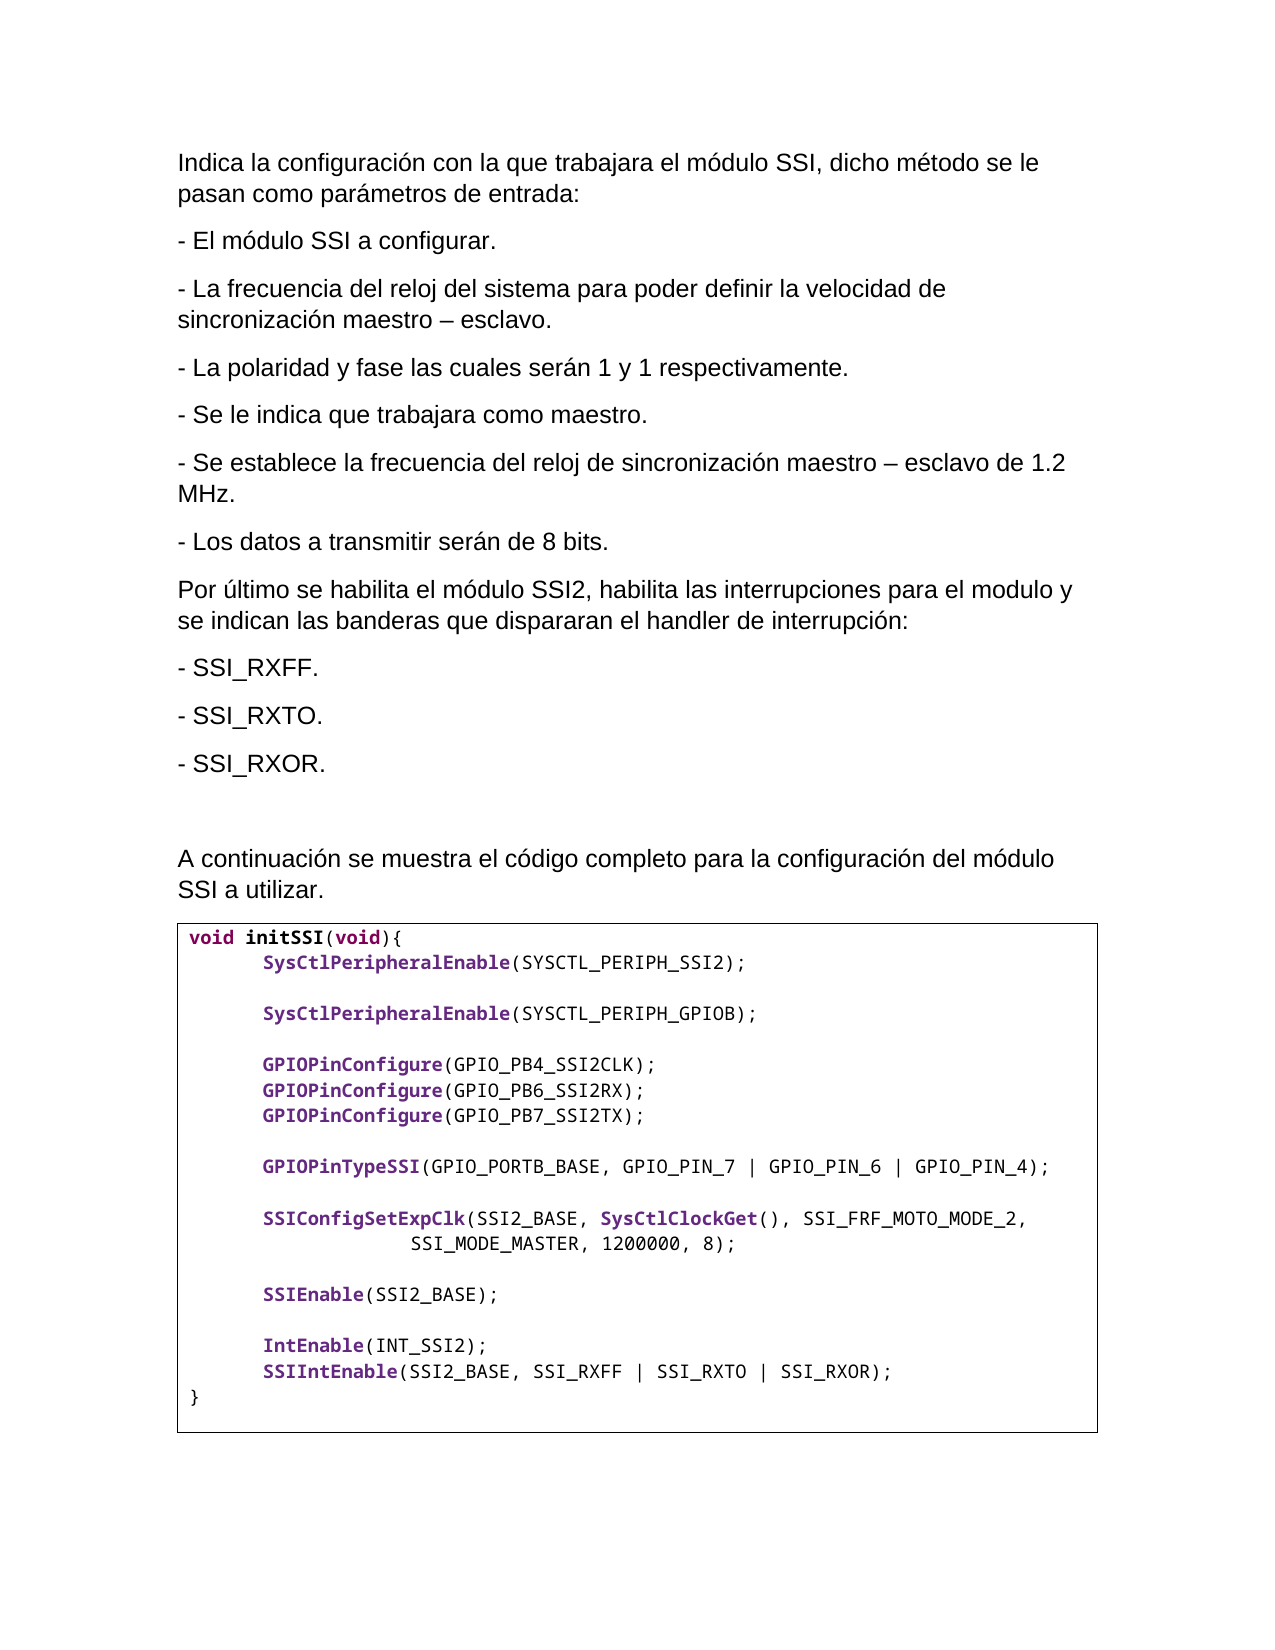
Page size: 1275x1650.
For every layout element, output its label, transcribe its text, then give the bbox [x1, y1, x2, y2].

text - El módulo SSI a configurar. [177, 226, 1098, 255]
text - Se establece la frecuencia del reloj de sincronización maestro – esclavo de 1.2 MHz. [177, 448, 1098, 508]
text - SSI_RXFF. [177, 653, 1098, 682]
text - La polaridad y fase las cuales serán 1 y 1 respectivamente. [177, 353, 1098, 382]
text - SSI_RXTO. [177, 701, 1098, 730]
text - Los datos a transmitir serán de 8 bits. [177, 527, 1098, 556]
table_header void initSSI(void){ SysCtlPeripheralEnable(SYSCTL_PERIPH_SSI2); SysCtlPeripheralEnable(SYSCTL_PERIPH_GPIOB); GPIOPinConfigure(GPIO_PB4_SSI2CLK); GPIOPinConfigure(GPIO_PB6_SSI2RX); GPIOPinConfigure(GPIO_PB7_SSI2TX); GPIOPinTypeSSI(GPIO_PORTB_BASE, GPIO_PIN_7 | GPIO_PIN_6 | GPIO_PIN_4); SSIConfigSetExpClk(SSI2_BASE, SysCtlClockGet(), SSI_FRF_MOTO_MODE_2, SSI_MODE_MASTER, 1200000, 8); SSIEnable(SSI2_BASE); IntEnable(INT_SSI2); SSIIntEnable(SSI2_BASE, SSI_RXFF | SSI_RXTO | SSI_RXOR); } [178, 924, 1097, 1432]
text - SSI_RXOR. [177, 749, 1098, 778]
text Por último se habilita el módulo SSI2, habilita las interrupciones para el modulo y se indican las banderas que dispararan el handler de interrupción: [177, 575, 1098, 634]
text - Se le indica que trabajara como maestro. [177, 401, 1098, 429]
text Indica la configuración con la que trabajara el módulo SSI, dicho método se le pasan como parámetros de entrada: [177, 148, 1098, 207]
text A continuación se muestra el código completo para la configuración del módulo SSI a utilizar. [177, 844, 1098, 904]
text - La frecuencia del reloj del sistema para poder definir la velocidad de sincronización maestro – esclavo. [177, 274, 1098, 334]
